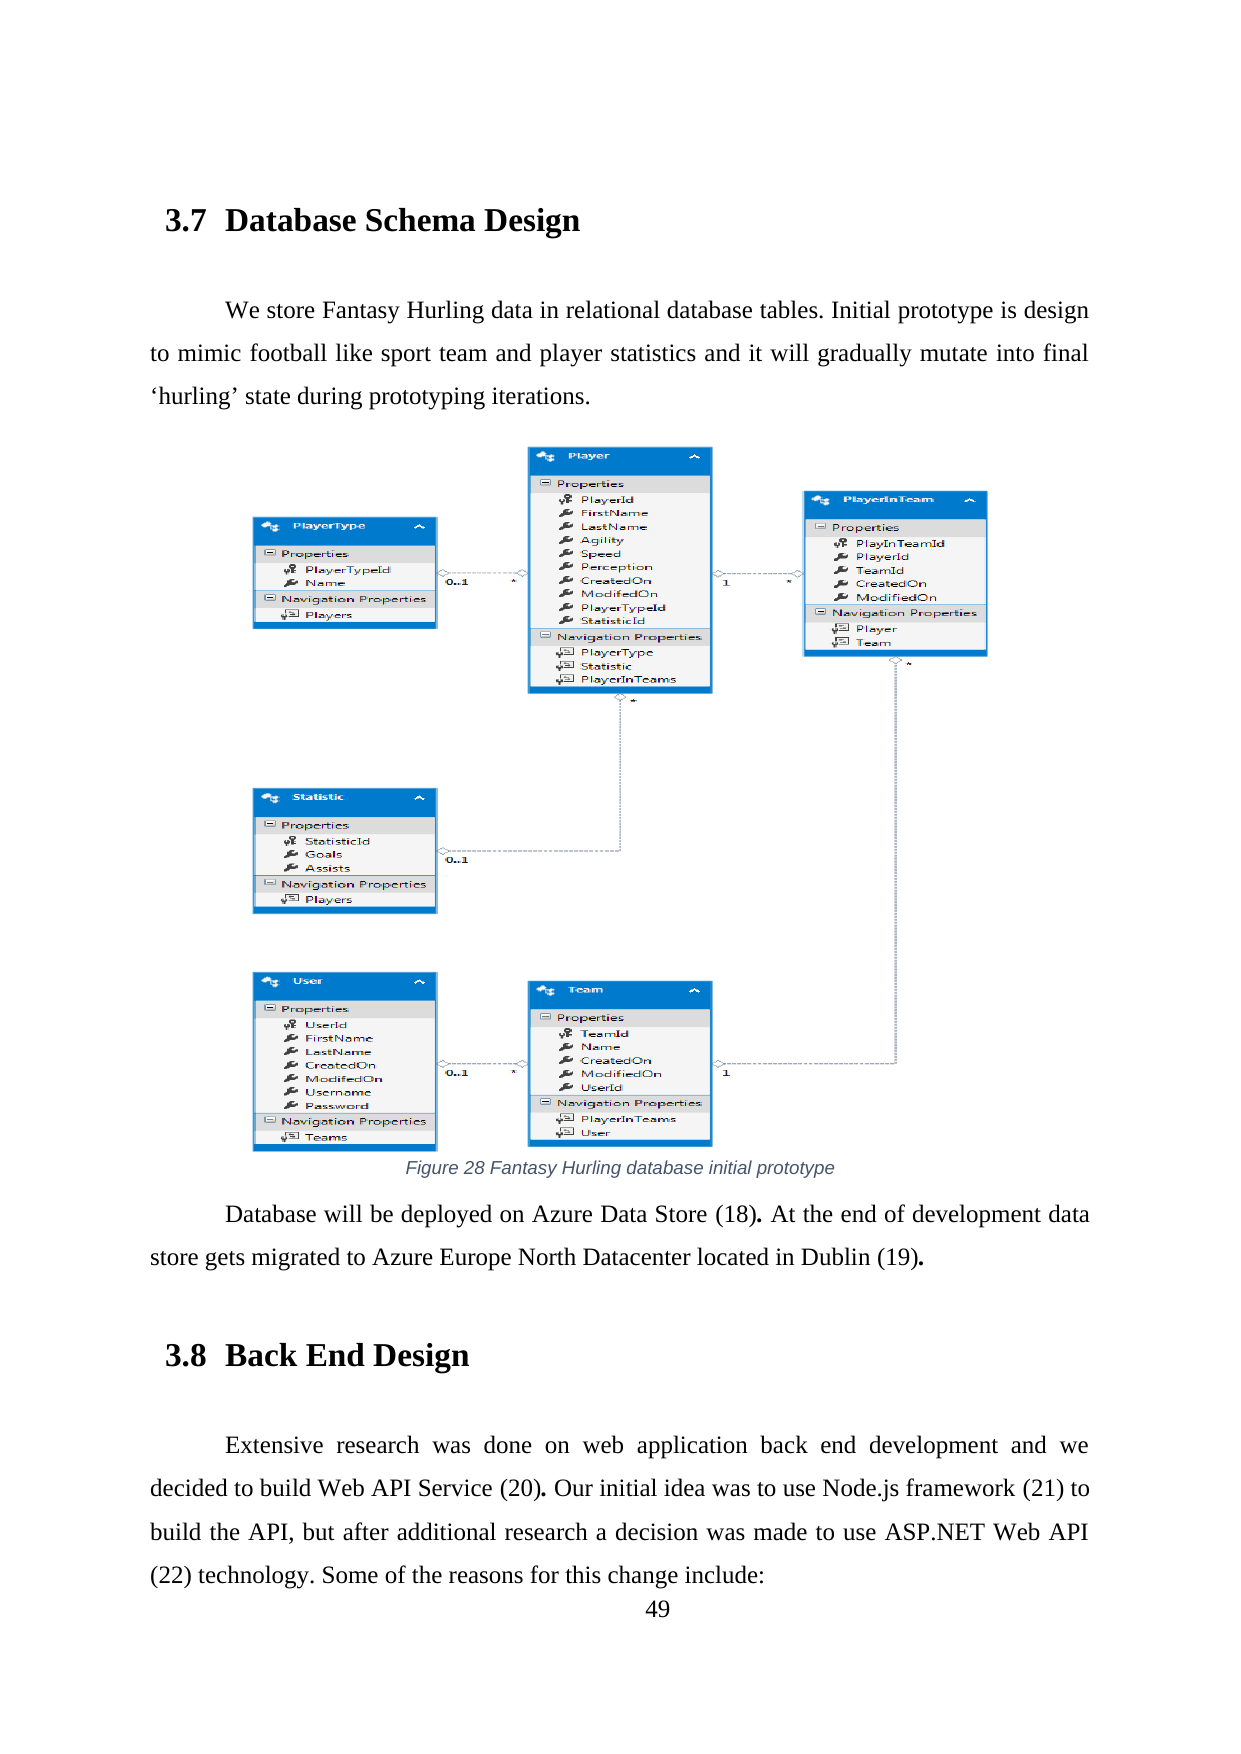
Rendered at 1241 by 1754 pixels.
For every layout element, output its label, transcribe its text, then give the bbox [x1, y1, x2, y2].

subtitle Back End Design [165, 1335, 1090, 1374]
subtitle Database Schema Design [165, 200, 1090, 238]
picture [242, 441, 999, 1157]
text Extensive research was done on web application back end development and we decided to build Web API Service . Our initial idea was to use Node.js framework to build the API, but after additional research a decision was made to use ASP.NET Web API technology. Some of the reasons for this change include: [150, 1430, 1090, 1588]
text We store Fantasy Hurling data in relational database tables. Initial prototype is design to mimic football like sport team and player statistics and it will gradually mutate into final ‘hurling’ state during prototyping iterations. [150, 295, 1090, 410]
text Database will be deployed on Azure Data Store . At the end of development data store gets migrated to Azure Europe North Datacenter located in Dublin . [150, 1199, 1090, 1271]
